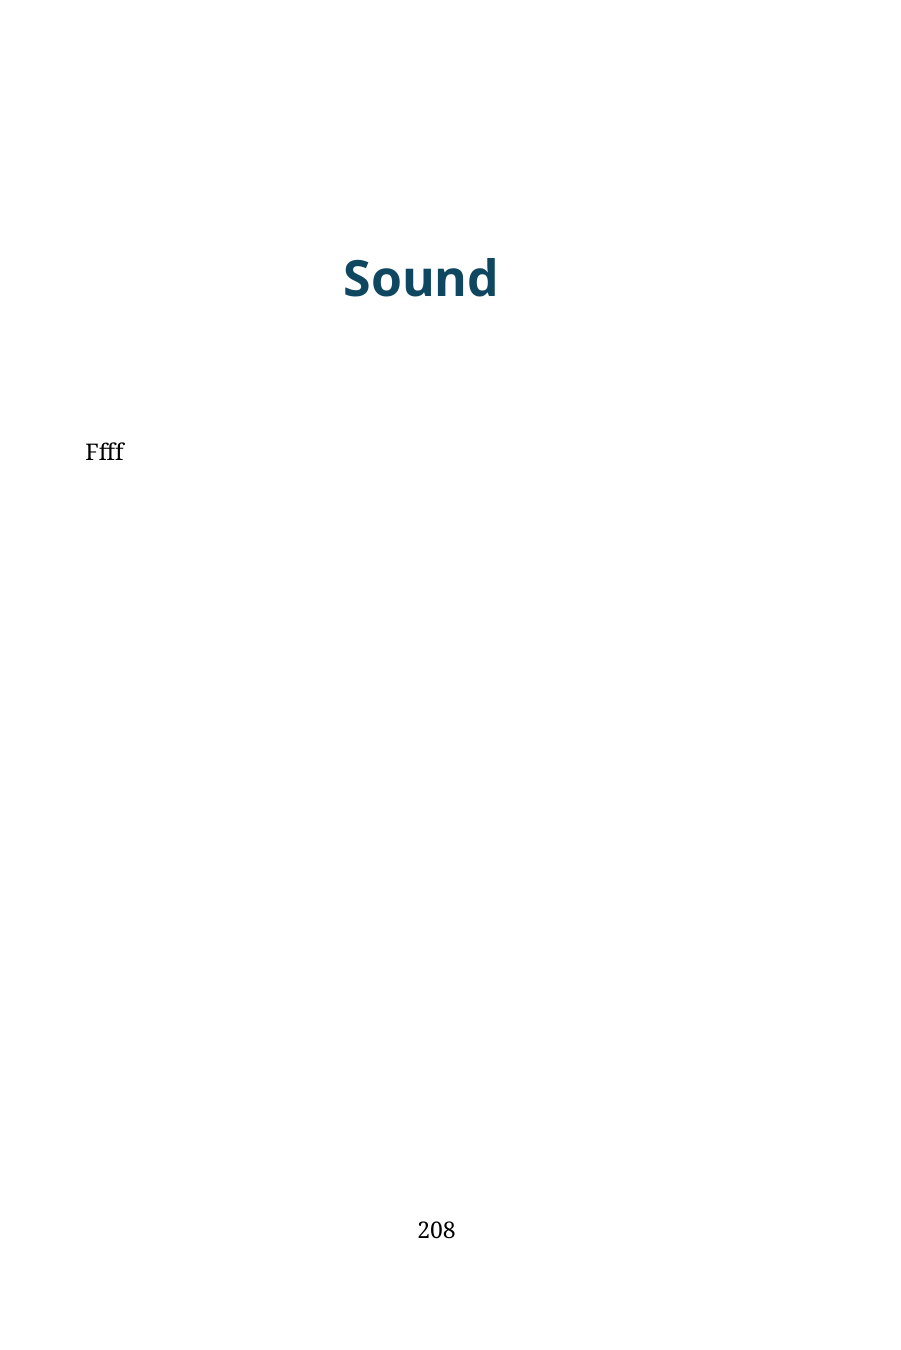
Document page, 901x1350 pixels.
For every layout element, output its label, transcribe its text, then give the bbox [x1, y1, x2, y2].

subtitle Sound [56, 243, 787, 311]
text Ffff [56, 436, 787, 467]
